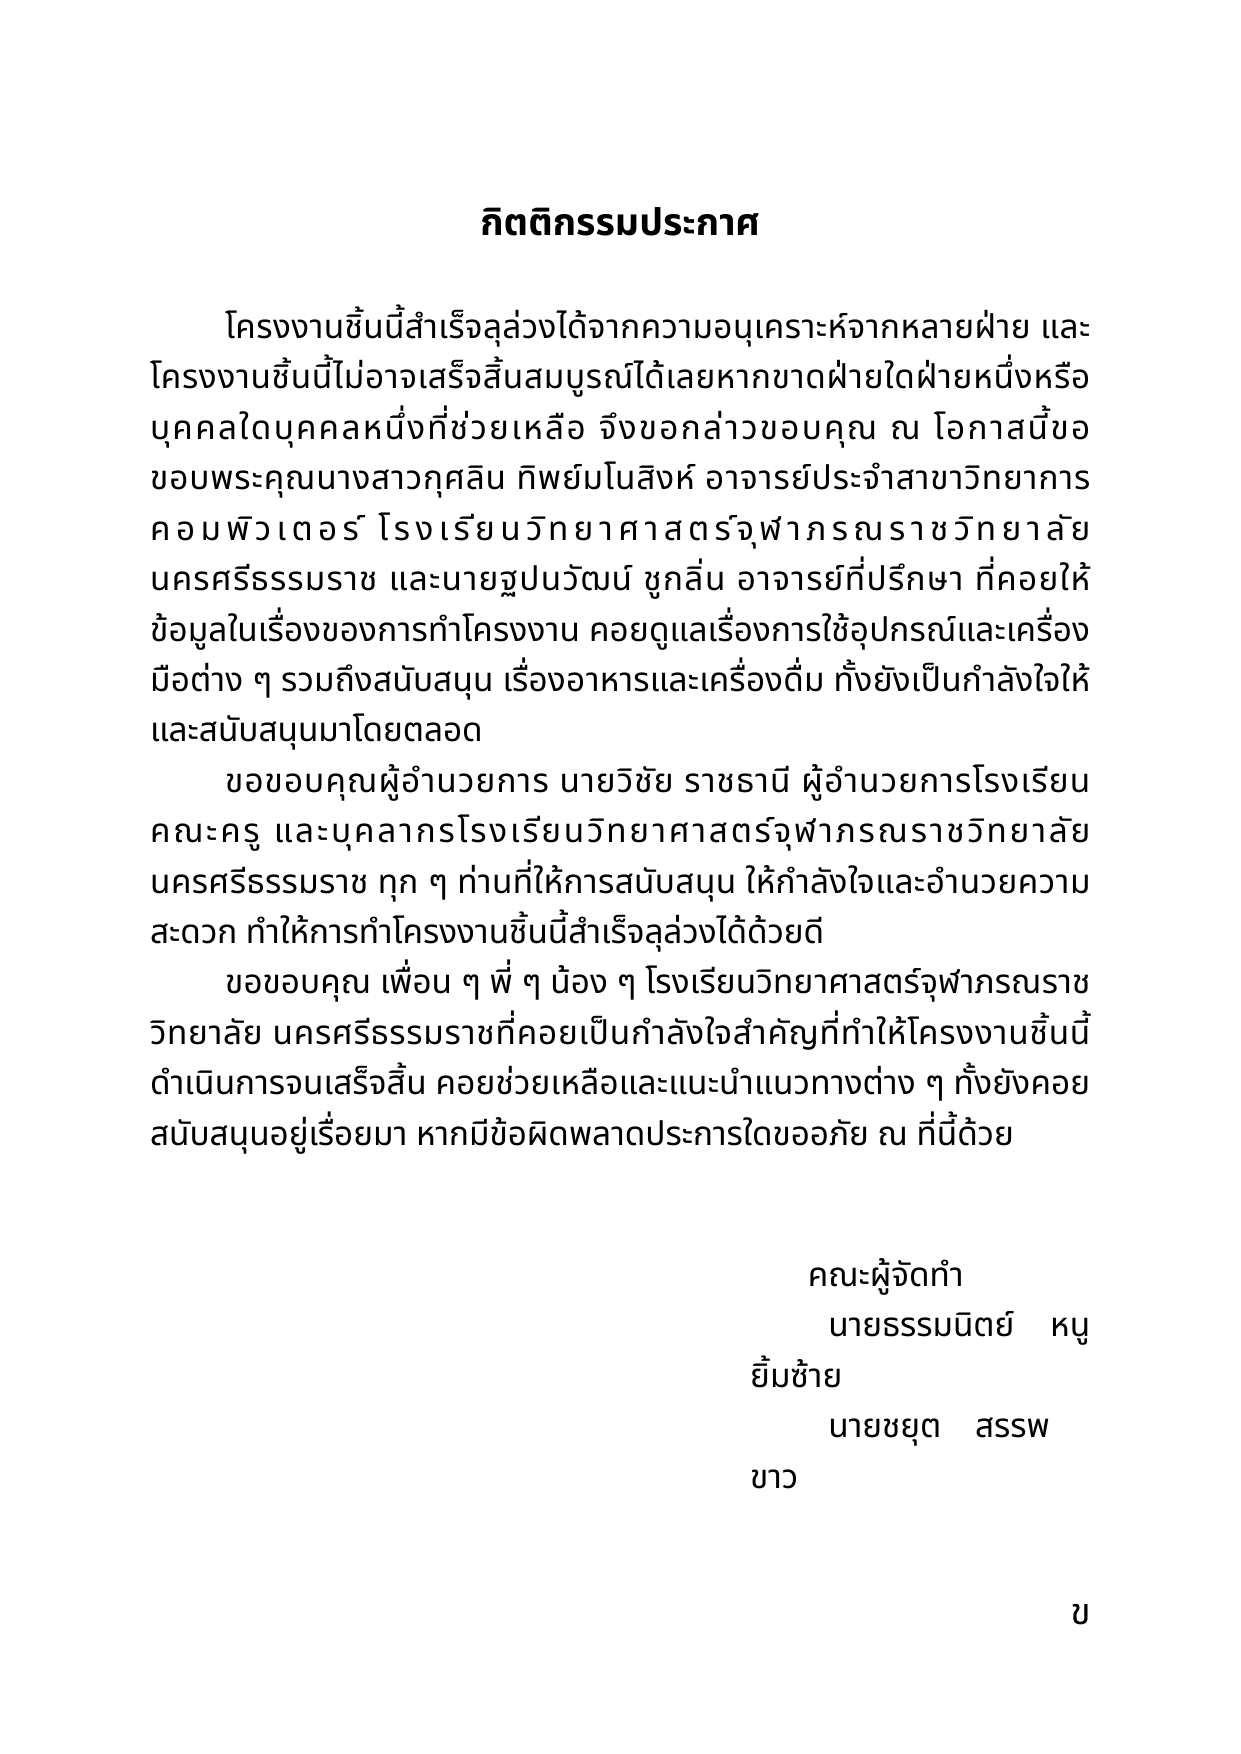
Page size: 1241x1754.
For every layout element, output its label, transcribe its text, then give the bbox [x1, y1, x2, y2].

text ขอขอบคุณผู้อำนวยการ นายวิชัย ราชธานี ผู้อำนวยการโรงเรียน คณะครู และบุคลากรโรงเรียนวิทยาศาสตร์จุฬาภรณราชวิทยาลัย นครศรีธรรมราช ทุก ๆ ท่านที่ให้การสนับสนุน ให้กำลังใจและอำนวยความสะดวก ทำให้การทำโครงงานชิ้นนี้สำเร็จลุล่วงได้ด้วยดี [150, 757, 1090, 958]
text นายธรรมนิตย์ หนูยิ้มซ้าย [750, 1301, 1090, 1402]
text โครงงานชิ้นนี้สำเร็จลุล่วงได้จากความอนุเคราะห์จากหลายฝ่าย และโครงงานชิ้นนี้ไม่อาจเสร็จสิ้นสมบูรณ์ได้เลยหากขาดฝ่ายใดฝ่ายหนึ่งหรือบุคคลใดบุคคลหนึ่งที่ช่วยเหลือ จึงขอกล่าวขอบคุณ ณ โอกาสนี้ขอขอบพระคุณนางสาวกุศลิน ทิพย์มโนสิงห์ อาจารย์ประจำสาขาวิทยาการคอมพิวเตอร์ โรงเรียนวิทยาศาสตร์จุฬาภรณราชวิทยาลัย นครศรีธรรมราช และนายฐปนวัฒน์ ชูกลิ่น อาจารย์ที่ปรึกษา ที่คอยให้ข้อมูลในเรื่องของการทำโครงงาน คอยดูแลเรื่องการใช้อุปกรณ์และเครื่องมือต่าง ๆ รวมถึงสนับสนุน เรื่องอาหารและเครื่องดื่ม ทั้งยังเป็นกำลังใจให้และสนับสนุนมาโดยตลอด [150, 303, 1090, 757]
text กิตติกรรมประกาศ [150, 195, 1090, 252]
text ขอขอบคุณ เพื่อน ๆ พี่ ๆ น้อง ๆ โรงเรียนวิทยาศาสตร์จุฬาภรณราชวิทยาลัย นครศรีธรรมราชที่คอยเป็นกำลังใจสำคัญที่ทำให้โครงงานชิ้นนี้ดำเนินการจนเสร็จสิ้น คอยช่วยเหลือและแนะนำแนวทางต่าง ๆ ทั้งยังคอยสนับสนุนอยู่เรื่อยมา หากมีข้อผิดพลาดประการใดขออภัย ณ ที่นี้ด้วย [150, 958, 1090, 1160]
text คณะผู้จัดทำ [150, 1251, 1090, 1301]
text นายชยุต สรรพขาว [750, 1402, 1090, 1503]
